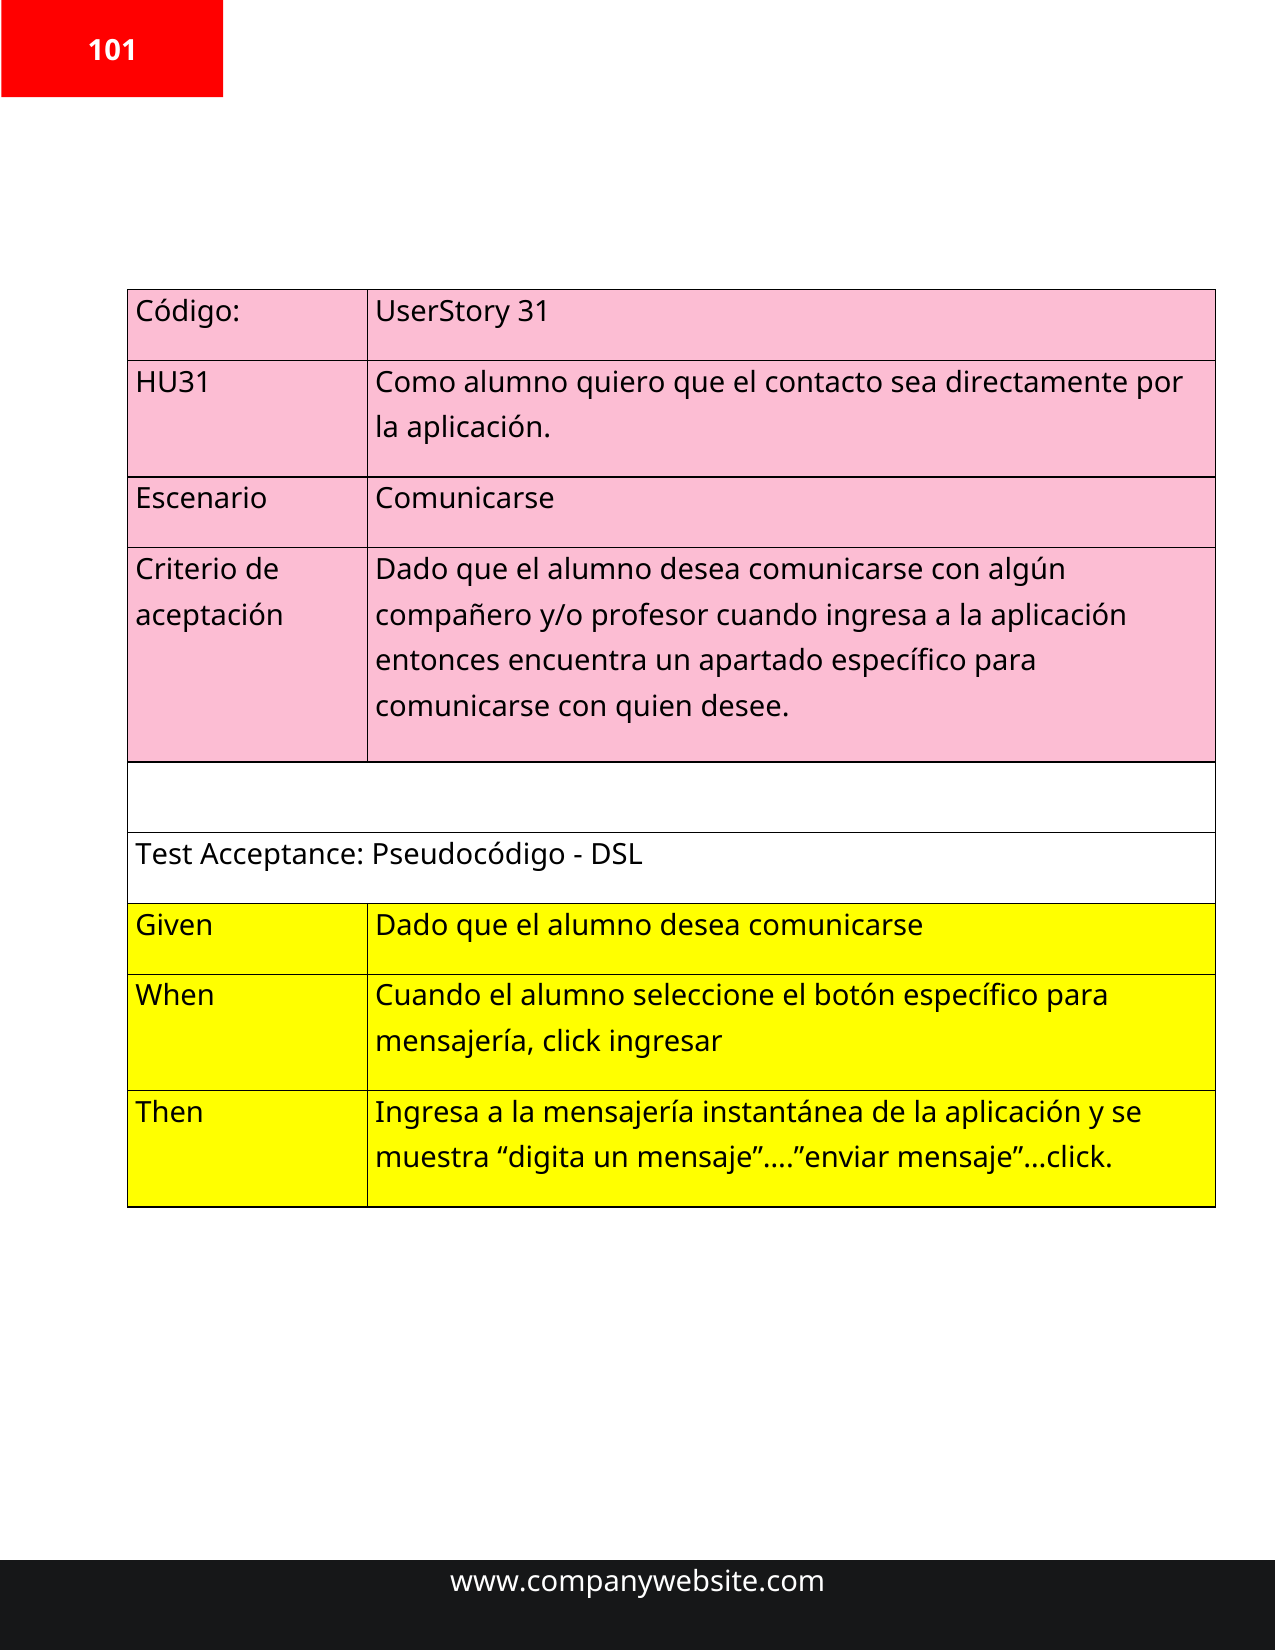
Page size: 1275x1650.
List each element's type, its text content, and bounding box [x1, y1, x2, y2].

table_cell Comunicarse [368, 478, 1215, 547]
table_cell When [128, 975, 367, 1090]
table_cell Given [128, 904, 367, 974]
table_cell Como alumno quiero que el contacto sea directamente por la aplicación. [368, 361, 1215, 476]
table_cell Criterio de aceptación [128, 548, 367, 761]
table_cell Escenario [128, 478, 367, 547]
table_cell Test Acceptance: Pseudocódigo - DSL [128, 833, 1215, 903]
table_cell Then [128, 1091, 367, 1206]
table_header UserStory 31 [368, 290, 1215, 360]
table_cell [128, 763, 1215, 832]
table_header Código: [128, 290, 367, 360]
table_cell Dado que el alumno desea comunicarse [368, 904, 1215, 974]
table_cell Cuando el alumno seleccione el botón específico para mensajería, click ingresar [368, 975, 1215, 1090]
table_cell HU31 [128, 361, 367, 476]
table_cell Dado que el alumno desea comunicarse con algún compañero y/o profesor cuando ingresa a la aplicación entonces encuentra un apartado específico para comunicarse con quien desee. [368, 548, 1215, 761]
table_cell Ingresa a la mensajería instantánea de la aplicación y se muestra “digita un mensaje”….”enviar mensaje”…click. [368, 1091, 1215, 1206]
